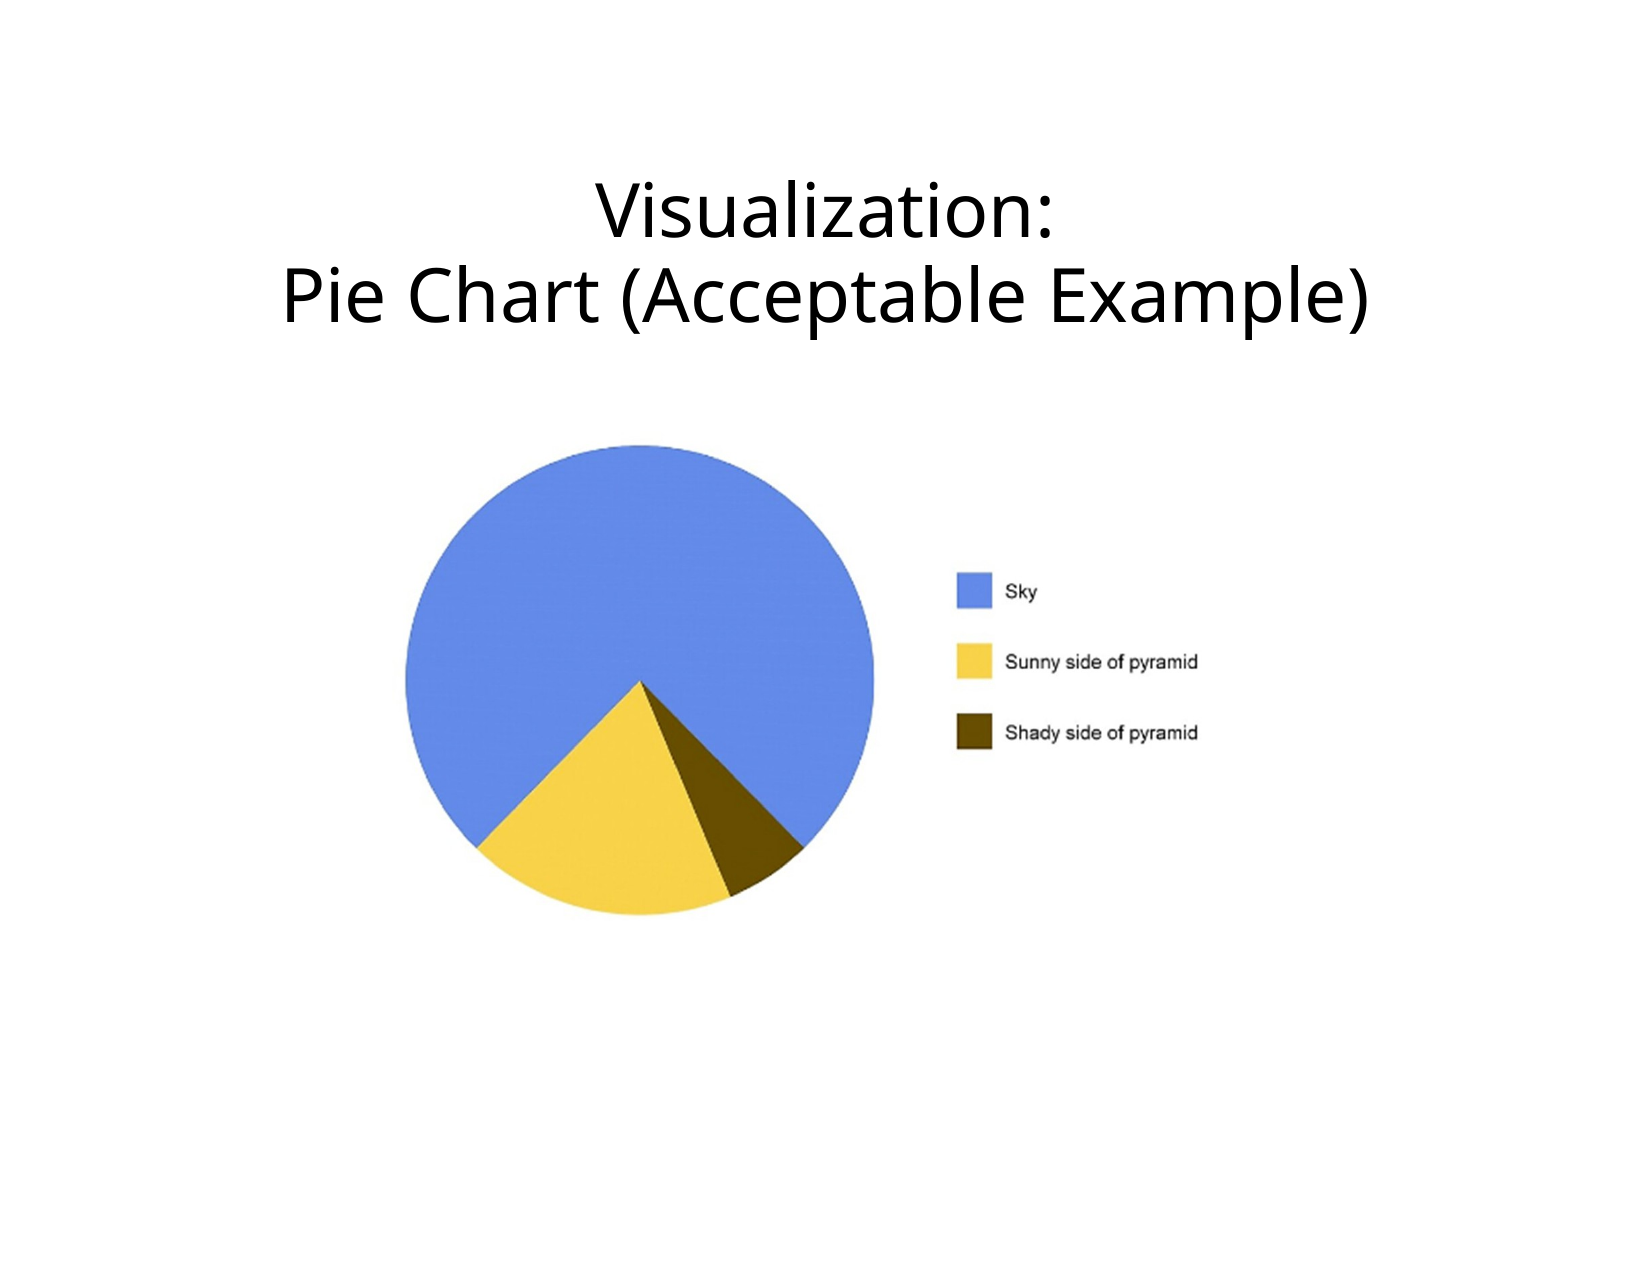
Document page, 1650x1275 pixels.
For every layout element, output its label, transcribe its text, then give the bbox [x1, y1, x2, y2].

text Visualization: [461, 169, 1189, 254]
text Pie Chart (Acceptable Example) [151, 254, 1498, 340]
picture [392, 431, 1202, 921]
